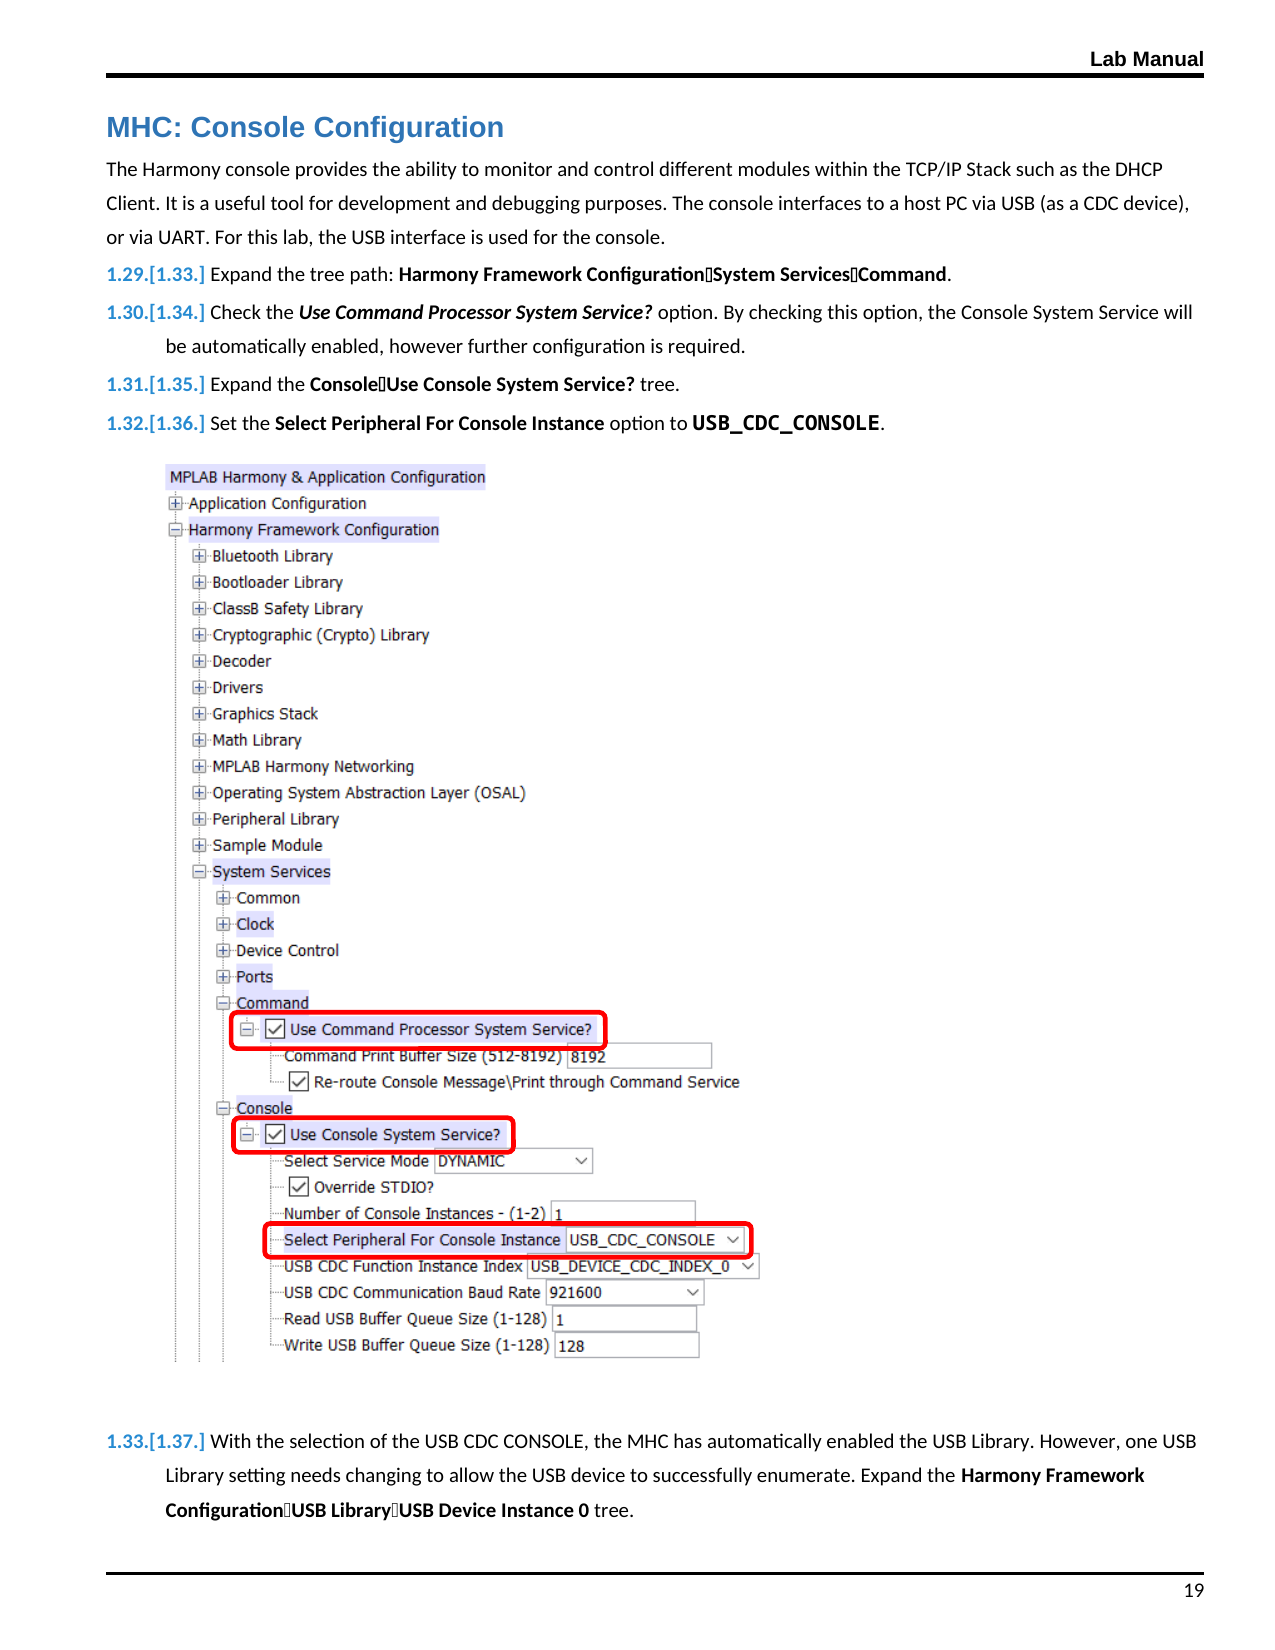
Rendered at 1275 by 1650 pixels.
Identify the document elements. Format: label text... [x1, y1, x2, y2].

list Check the Use Command Processor System Service? option. By checking this option, the Console System Service will be automatically enabled, however further configuration is required. [106, 299, 1204, 359]
list Expand the tree path: Harmony Framework ConfigurationSystem ServicesCommand. [106, 262, 1204, 287]
list Set the Select Peripheral For Console Instance option to USB_CDC_CONSOLE. [106, 408, 1204, 437]
subtitle MHC: Console Configuration [106, 111, 1204, 144]
text The Harmony console provides the ability to monitor and control different modules within the TCP/IP Stack such as the DHCP Client. It is a useful tool for development and debugging purposes. The console interfaces to a host PC via USB (as a CDC device), or via UART. For this lab, the USB interface is used for the console. [106, 156, 1204, 250]
picture [165, 464, 765, 1362]
list Expand the ConsoleUse Console System Service? tree. [106, 371, 1204, 396]
list With the selection of the USB CDC CONSOLE, the MHC has automatically enabled the USB Library. However, one USB Library setting needs changing to allow the USB device to successfully enumerate. Expand the Harmony Framework ConfigurationUSB LibraryUSB Device Instance 0 tree. [106, 1428, 1204, 1522]
table_header [165, 450, 1110, 1384]
